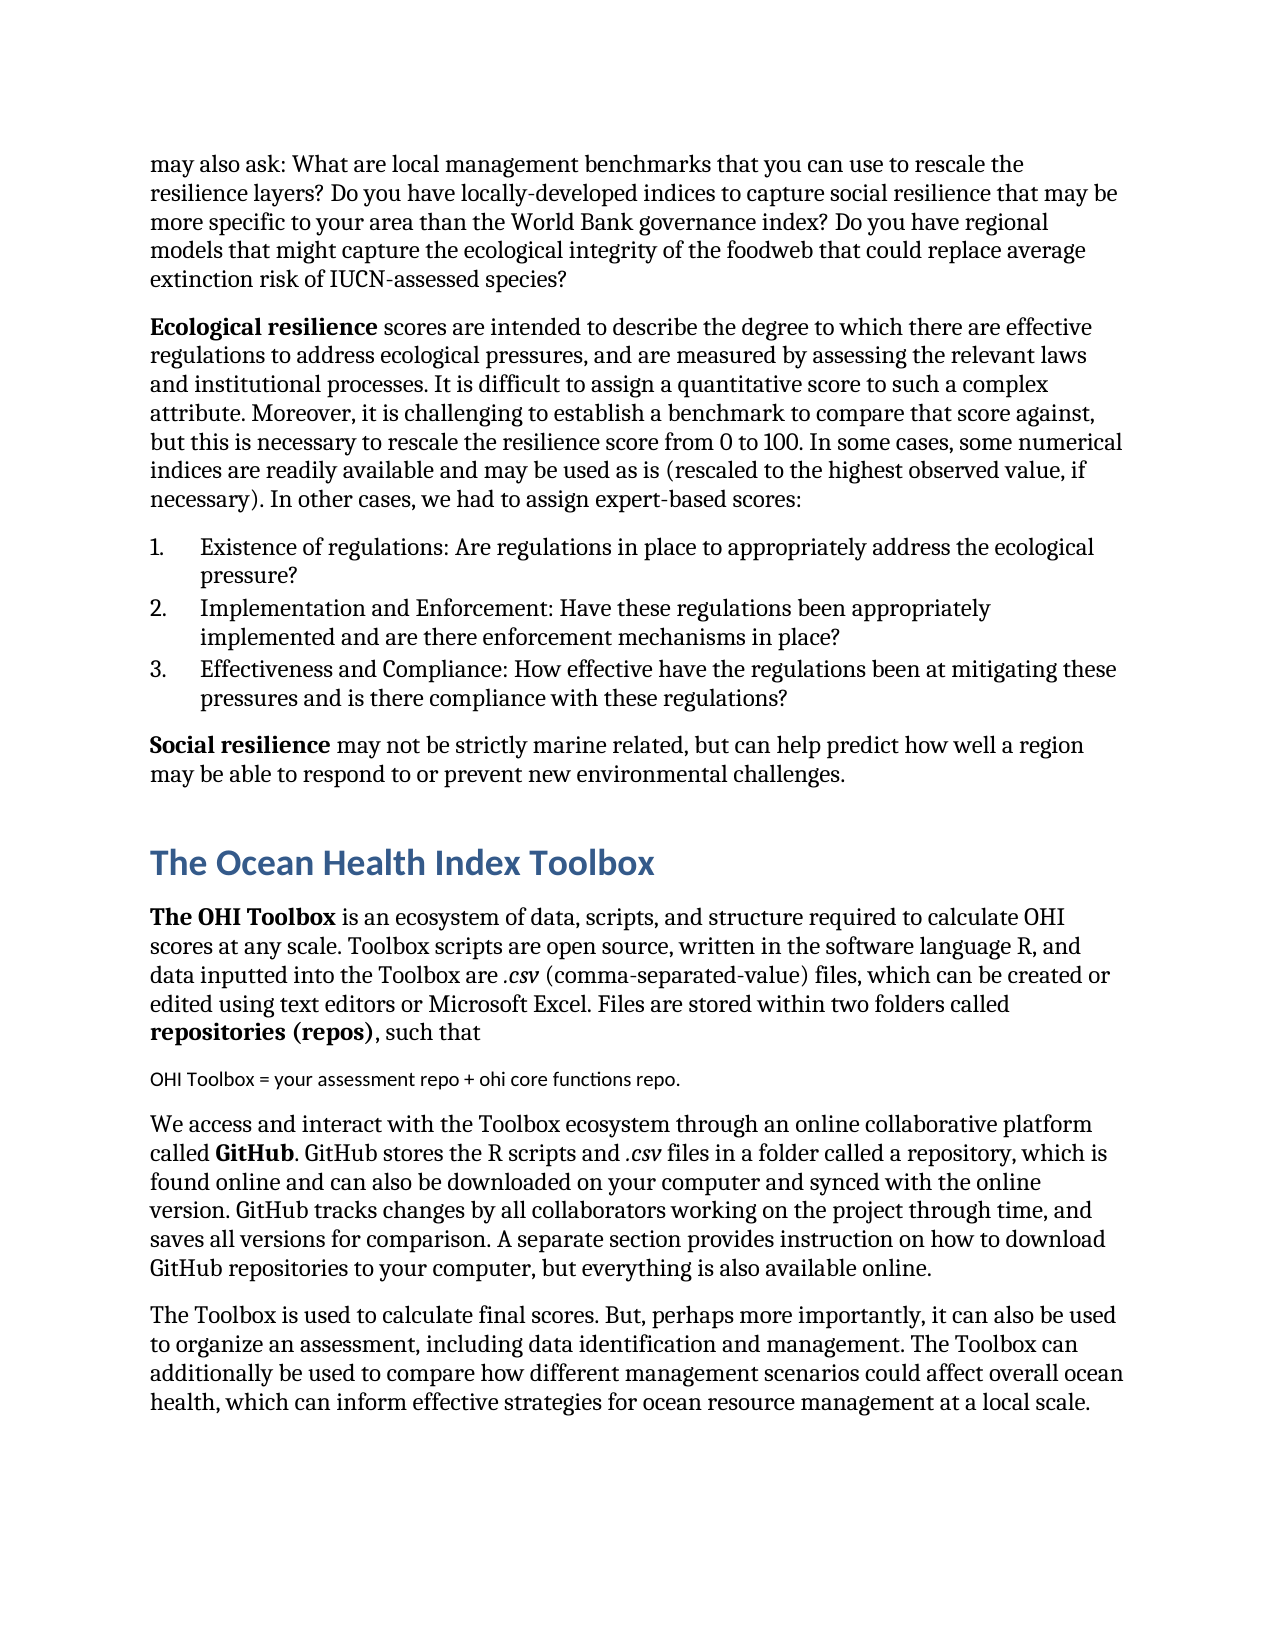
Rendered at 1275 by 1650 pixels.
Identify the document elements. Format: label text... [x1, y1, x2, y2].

text The Toolbox is used to calculate final scores. But, perhaps more importantly, it can also be used to organize an assessment, including data identification and management. The Toolbox can additionally be used to compare how different management scenarios could affect overall ocean health, which can inform effective strategies for ocean resource management at a local scale. [150, 1301, 1125, 1416]
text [150, 150, 1125, 294]
list Existence of regulations: Are regulations in place to appropriately address the ecological pressure? [150, 532, 1125, 590]
list Implementation and Enforcement: Have these regulations been appropriately implemented and are there enforcement mechanisms in place? [150, 594, 1125, 651]
text OHI Toolbox = your assessment repo + ohi core functions repo. [150, 1066, 1125, 1091]
subtitle The Ocean Health Index Toolbox [150, 839, 1125, 884]
text Ecological resilience scores are intended to describe the degree to which there are effective regulations to address ecological pressures, and are measured by assessing the relevant laws and institutional processes. It is difficult to assign a quantitative score to such a complex attribute. Moreover, it is challenging to establish a benchmark to compare that score against, but this is necessary to rescale the resilience score from 0 to 100. In some cases, some numerical indices are readily available and may be used as is (rescaled to the highest observed value, if necessary). In other cases, we had to assign expert-based scores: [150, 312, 1125, 514]
text We access and interact with the Toolbox ecosystem through an online collaborative platform called GitHub. GitHub stores the R scripts and .csv files in a folder called a repository, which is found online and can also be downloaded on your computer and synced with the online version. GitHub tracks changes by all collaborators working on the project through time, and saves all versions for comparison. A separate section provides instruction on how to download GitHub repositories to your computer, but everything is also available online. [150, 1110, 1125, 1282]
text The OHI Toolbox is an ecosystem of data, scripts, and structure required to calculate OHI scores at any scale. Toolbox scripts are open source, written in the software language R, and data inputted into the Toolbox are .csv (comma-separated-value) files, which can be created or edited using text editors or Microsoft Excel. Files are stored within two folders called repositories (repos), such that [150, 903, 1125, 1047]
text Social resilience may not be strictly marine related, but can help predict how well a region may be able to respond to or prevent new environmental challenges. [150, 731, 1125, 789]
list Effectiveness and Compliance: How effective have the regulations been at mitigating these pressures and is there compliance with these regulations? [150, 655, 1125, 712]
